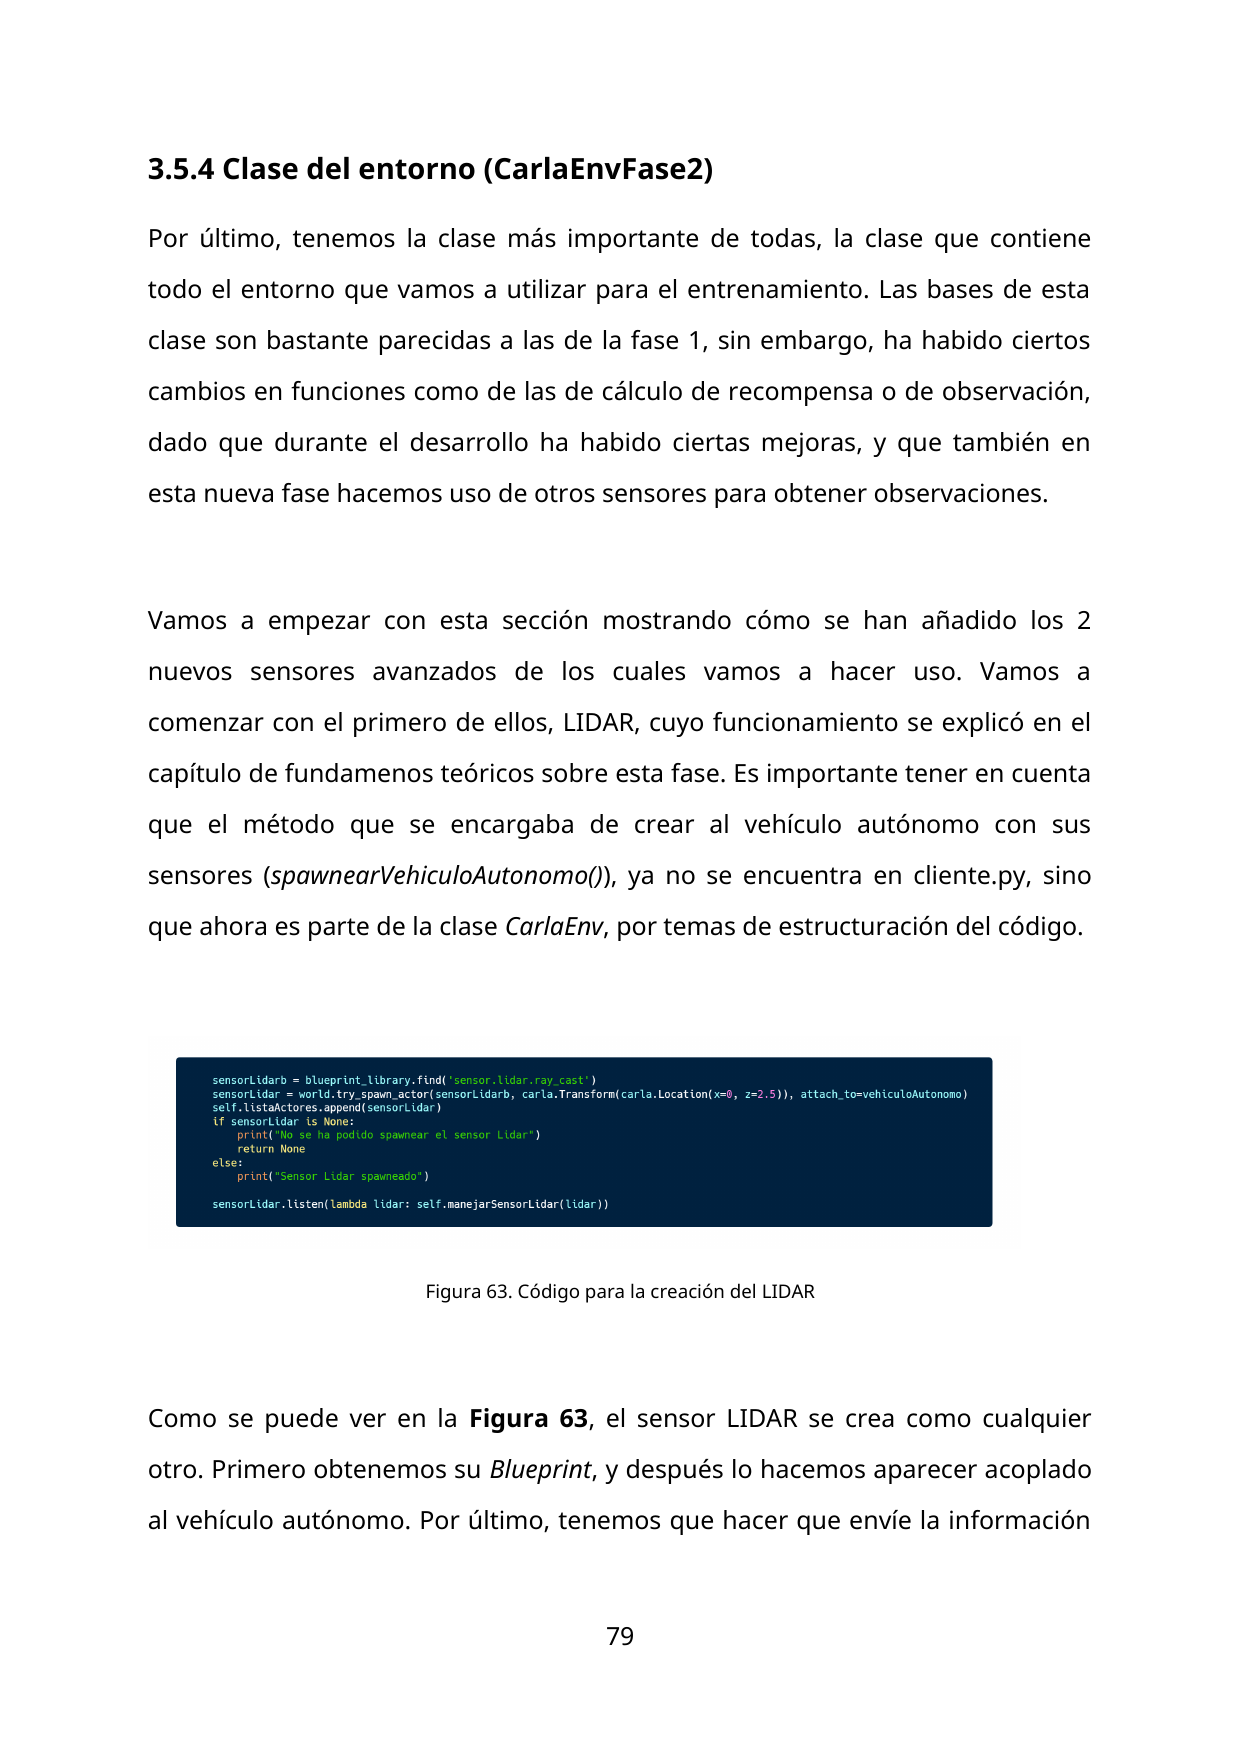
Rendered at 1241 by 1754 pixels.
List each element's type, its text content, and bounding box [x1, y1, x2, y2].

picture [147, 1036, 1021, 1249]
text Vamos a empezar con esta sección mostrando cómo se han añadido los 2 nuevos sensores avanzados de los cuales vamos a hacer uso. Vamos a comenzar con el primero de ellos, LIDAR, cuyo funcionamiento se explicó en el capítulo de fundamenos teóricos sobre esta fase. Es importante tener en cuenta que el método que se encargaba de crear al vehículo autónomo con sus sensores (spawnearVehiculoAutonomo()), ya no se encuentra en cliente.py, sino que ahora es parte de la clase CarlaEnv, por temas de estructuración del código. [148, 603, 1092, 943]
text 3.5.4 Clase del entorno (CarlaEnvFase2) [148, 148, 1092, 188]
text Figura 63. Código para la creación del LIDAR [148, 1278, 1092, 1304]
text Por último, tenemos la clase más importante de todas, la clase que contiene todo el entorno que vamos a utilizar para el entrenamiento. Las bases de esta clase son bastante parecidas a las de la fase 1, sin embargo, ha habido ciertos cambios en funciones como de las de cálculo de recompensa o de observación, dado que durante el desarrollo ha habido ciertas mejoras, y que también en esta nueva fase hacemos uso de otros sensores para obtener observaciones. [148, 220, 1092, 509]
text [148, 1401, 1092, 1537]
